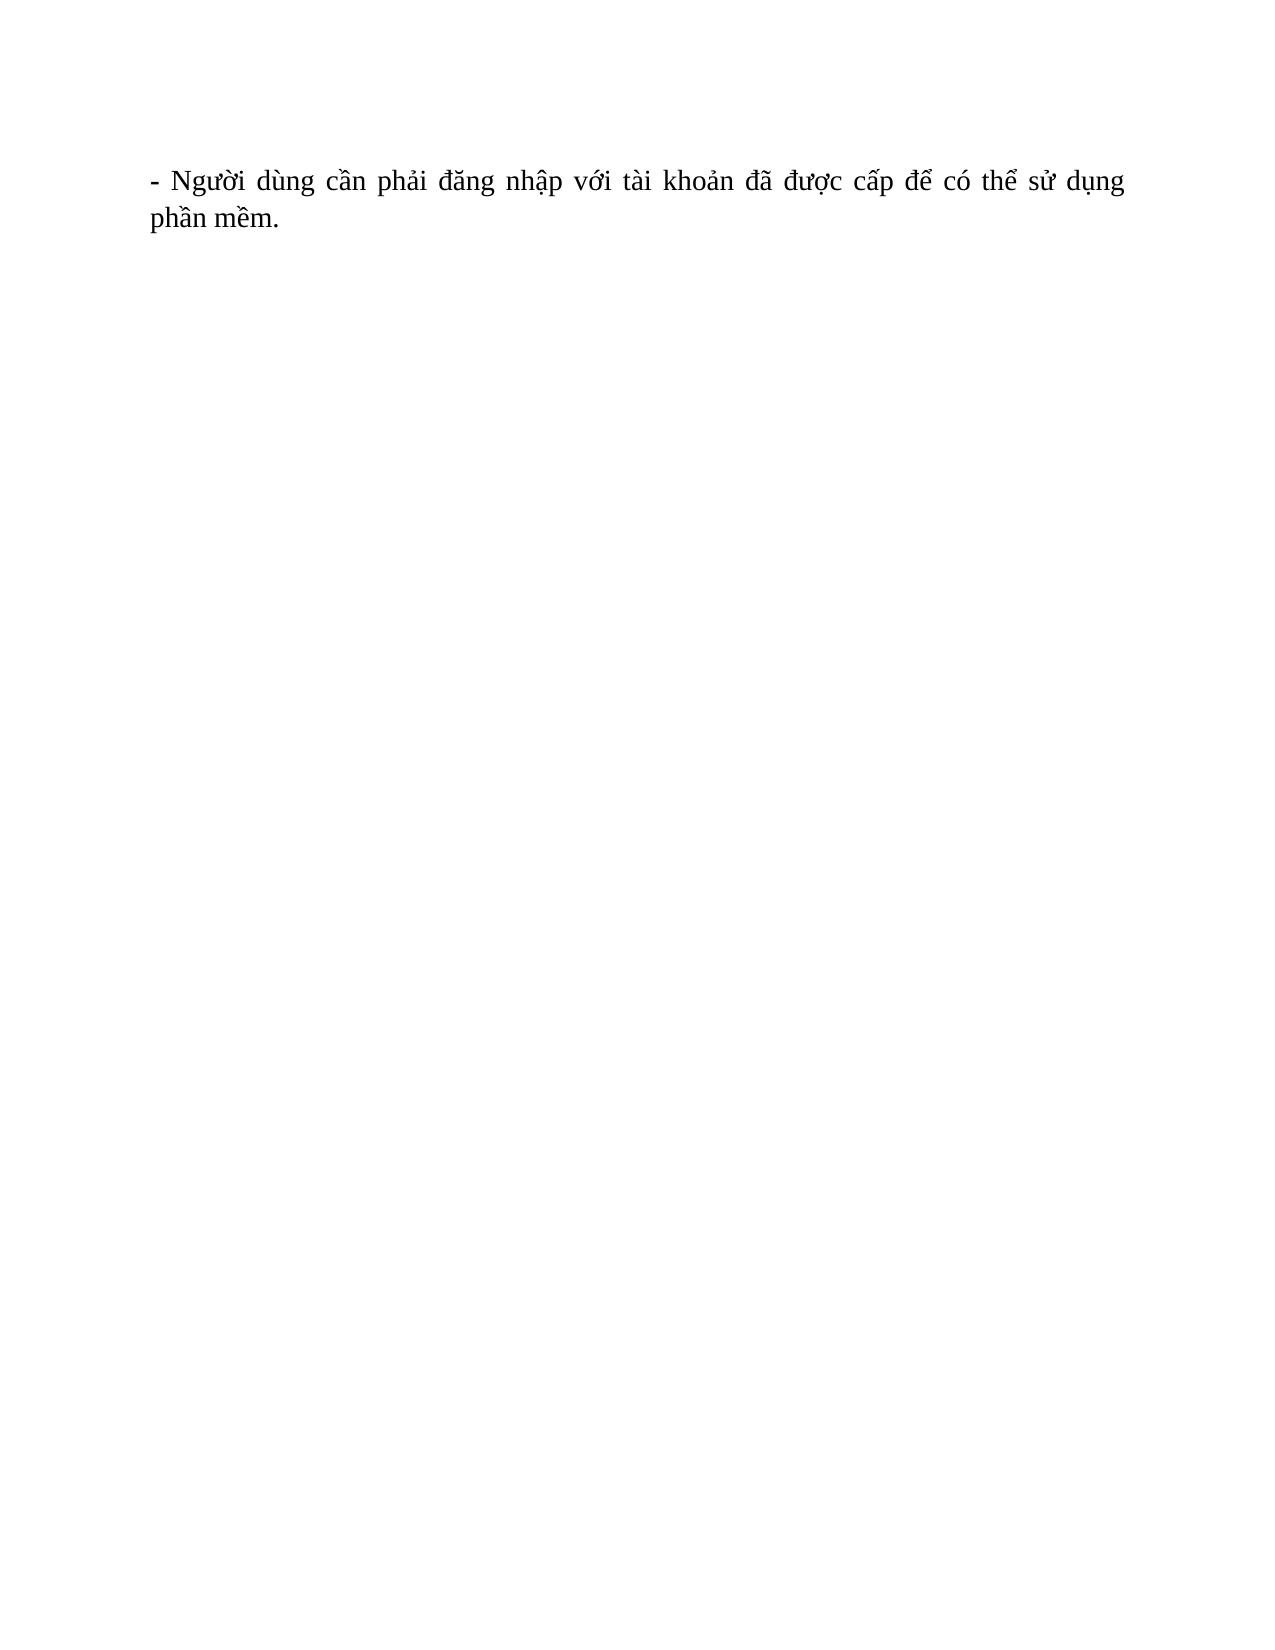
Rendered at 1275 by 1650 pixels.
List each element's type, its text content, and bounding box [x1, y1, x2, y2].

text - Người dùng cần phải đăng nhập với tài khoản đã được cấp để có thể sử dụng phần mềm. [150, 160, 1125, 235]
